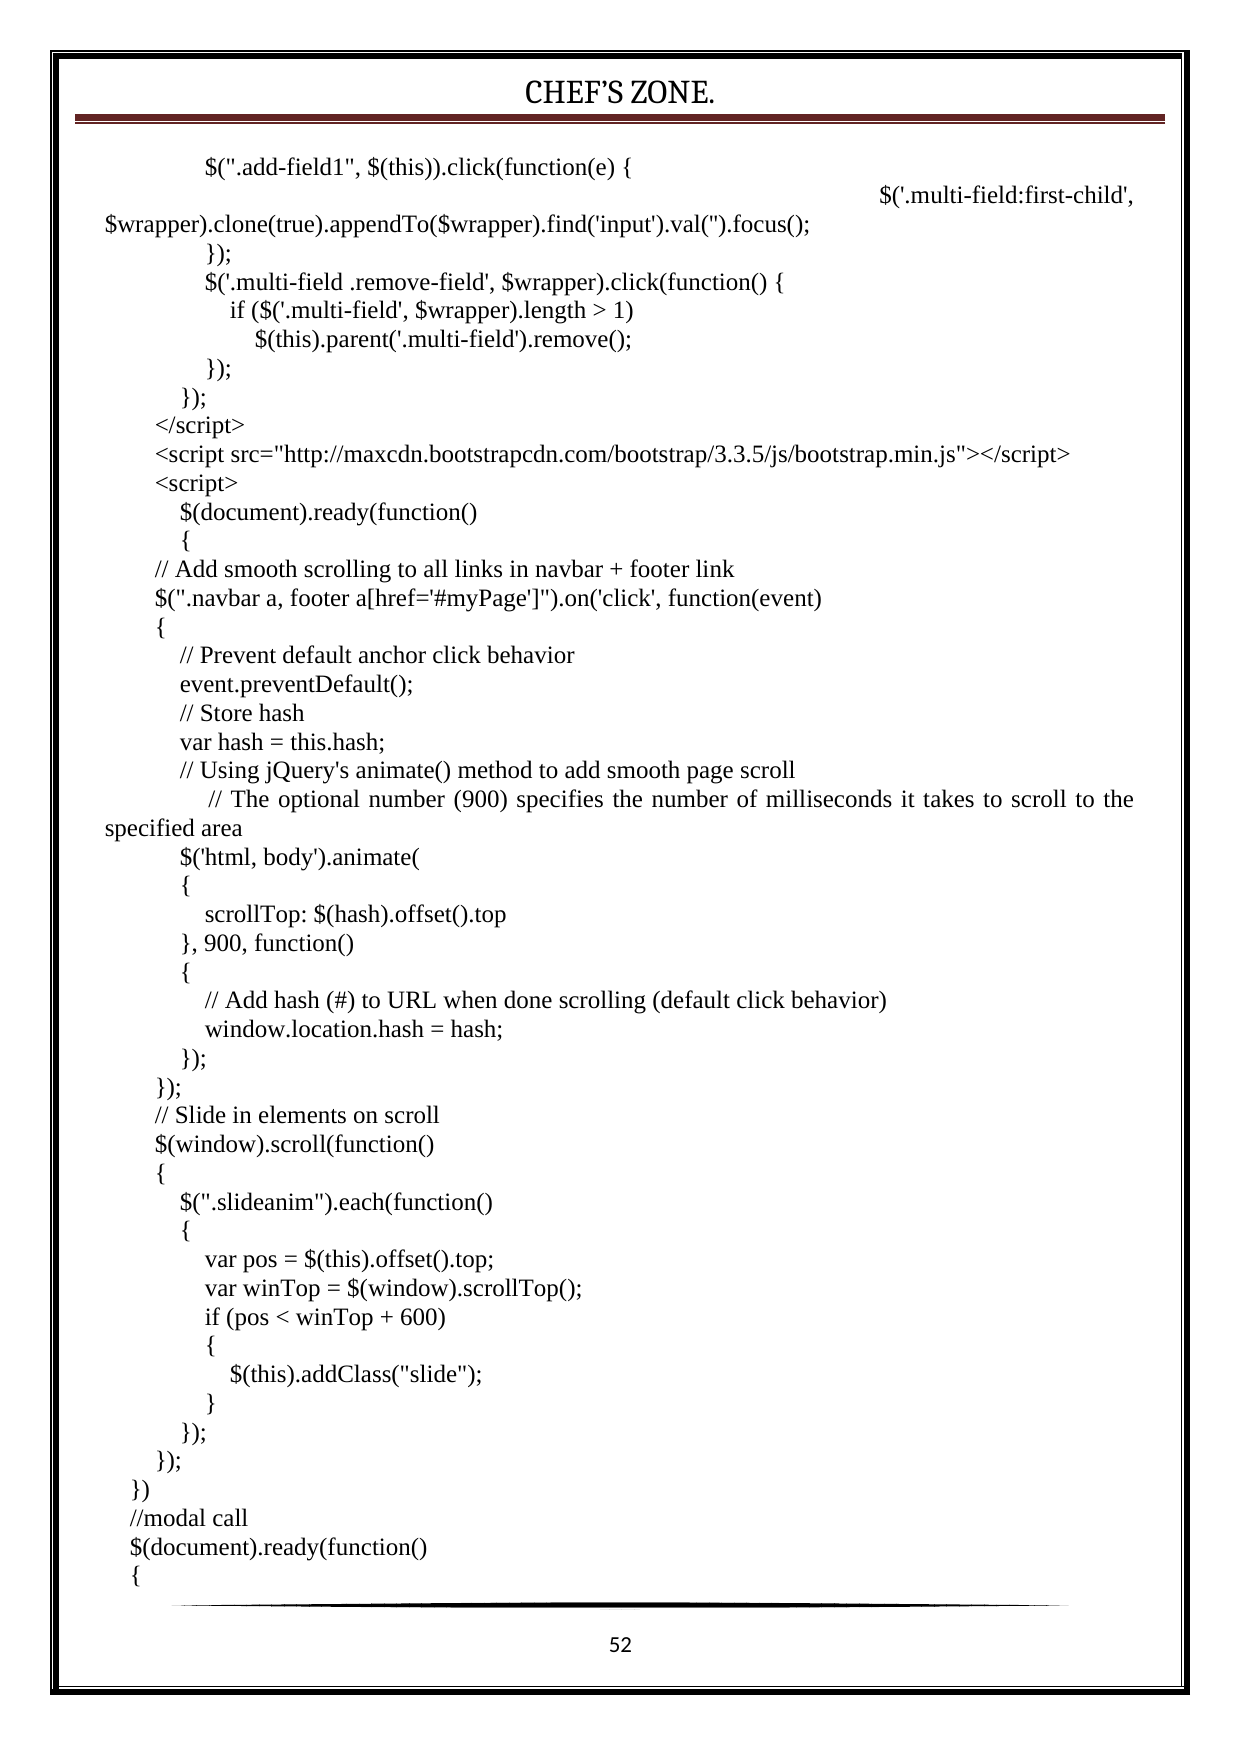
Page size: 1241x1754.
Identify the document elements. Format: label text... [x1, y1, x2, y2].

text event.preventDefault(); [104, 669, 1136, 698]
picture [171, 1601, 1069, 1610]
text { [104, 612, 1136, 640]
text var pos = $(this).offset().top; [104, 1244, 1136, 1273]
text // Prevent default anchor click behavior [104, 640, 1136, 669]
text $(".navbar a, footer a[href='#myPage']").on('click', function(event) [104, 583, 1136, 612]
text //modal call [104, 1503, 1136, 1532]
text $('.multi-field .remove-field', $wrapper).click(function() { [104, 267, 1136, 295]
text { [104, 1215, 1136, 1244]
text { [104, 957, 1136, 985]
text // Add hash (#) to URL when done scrolling (default click behavior) [104, 985, 1136, 1014]
text // Slide in elements on scroll [104, 1100, 1136, 1129]
text $(document).ready(function() [104, 1532, 1136, 1560]
text $(document).ready(function() [104, 497, 1136, 525]
text { [104, 870, 1136, 899]
text if (pos < winTop + 600) [104, 1302, 1136, 1330]
text }); [104, 1043, 1136, 1072]
text }); [104, 1445, 1136, 1474]
text window.location.hash = hash; [104, 1014, 1136, 1043]
text }); [104, 353, 1136, 382]
text // Using jQuery's animate() method to add smooth page scroll [104, 755, 1136, 784]
text } [104, 1388, 1136, 1417]
text }); [104, 238, 1136, 267]
text $(".slideanim").each(function() [104, 1187, 1136, 1215]
text $('.multi-field:first-child', $wrapper).clone(true).appendTo($wrapper).find('input').val('').focus(); [104, 180, 1136, 238]
text }); [104, 1417, 1136, 1445]
text { [104, 1158, 1136, 1187]
text var hash = this.hash; [104, 727, 1136, 755]
text var winTop = $(window).scrollTop(); [104, 1273, 1136, 1302]
text }) [104, 1474, 1136, 1503]
text { [104, 1330, 1136, 1359]
text </script> [104, 410, 1136, 439]
text { [104, 525, 1136, 554]
text }, 900, function() [104, 928, 1136, 957]
text if ($('.multi-field', $wrapper).length > 1) [104, 295, 1136, 324]
text $(this).parent('.multi-field').remove(); [104, 324, 1136, 353]
text <script src="http://maxcdn.bootstrapcdn.com/bootstrap/3.3.5/js/bootstrap.min.js"></script> [104, 439, 1136, 468]
text $('html, body').animate( [104, 842, 1136, 870]
text $(this).addClass("slide"); [104, 1359, 1136, 1388]
text { [104, 1560, 1136, 1589]
text <script> [104, 468, 1136, 497]
text $(".add-field1", $(this)).click(function(e) { [104, 152, 1136, 180]
text scrollTop: $(hash).offset().top [104, 899, 1136, 928]
text }); [104, 1072, 1136, 1100]
text $(window).scroll(function() [104, 1129, 1136, 1158]
text // The optional number (900) specifies the number of milliseconds it takes to scroll to the specified area [104, 784, 1136, 842]
text // Add smooth scrolling to all links in navbar + footer link [104, 554, 1136, 583]
text // Store hash [104, 698, 1136, 727]
text }); [104, 382, 1136, 410]
